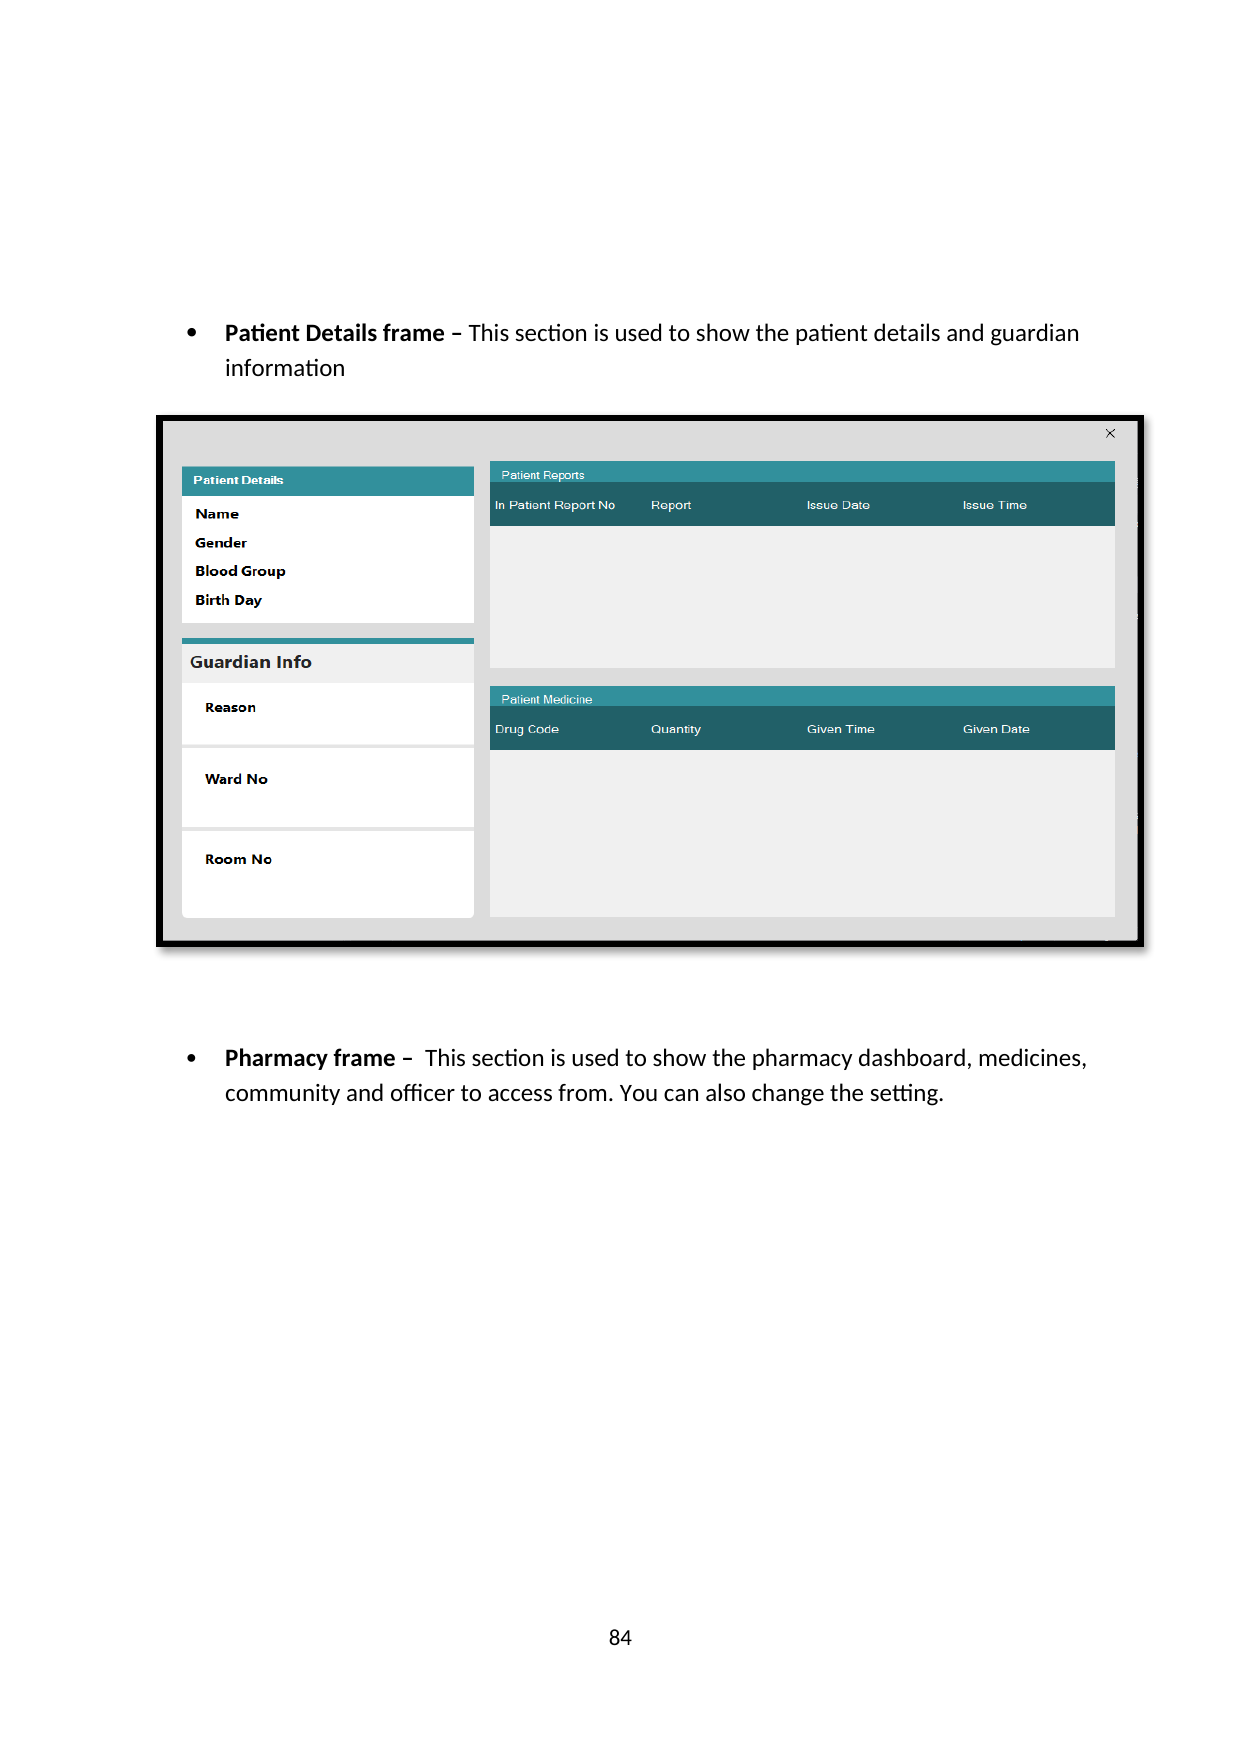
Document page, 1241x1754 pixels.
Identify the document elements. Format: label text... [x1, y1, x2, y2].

list Patient Details frame – This section is used to show the patient details and guardian information [187, 317, 1090, 383]
picture [163, 421, 1138, 941]
list Pharmacy frame – This section is used to show the pharmacy dashboard, medicines, community and officer to access from. You can also change the setting. [187, 1042, 1090, 1108]
